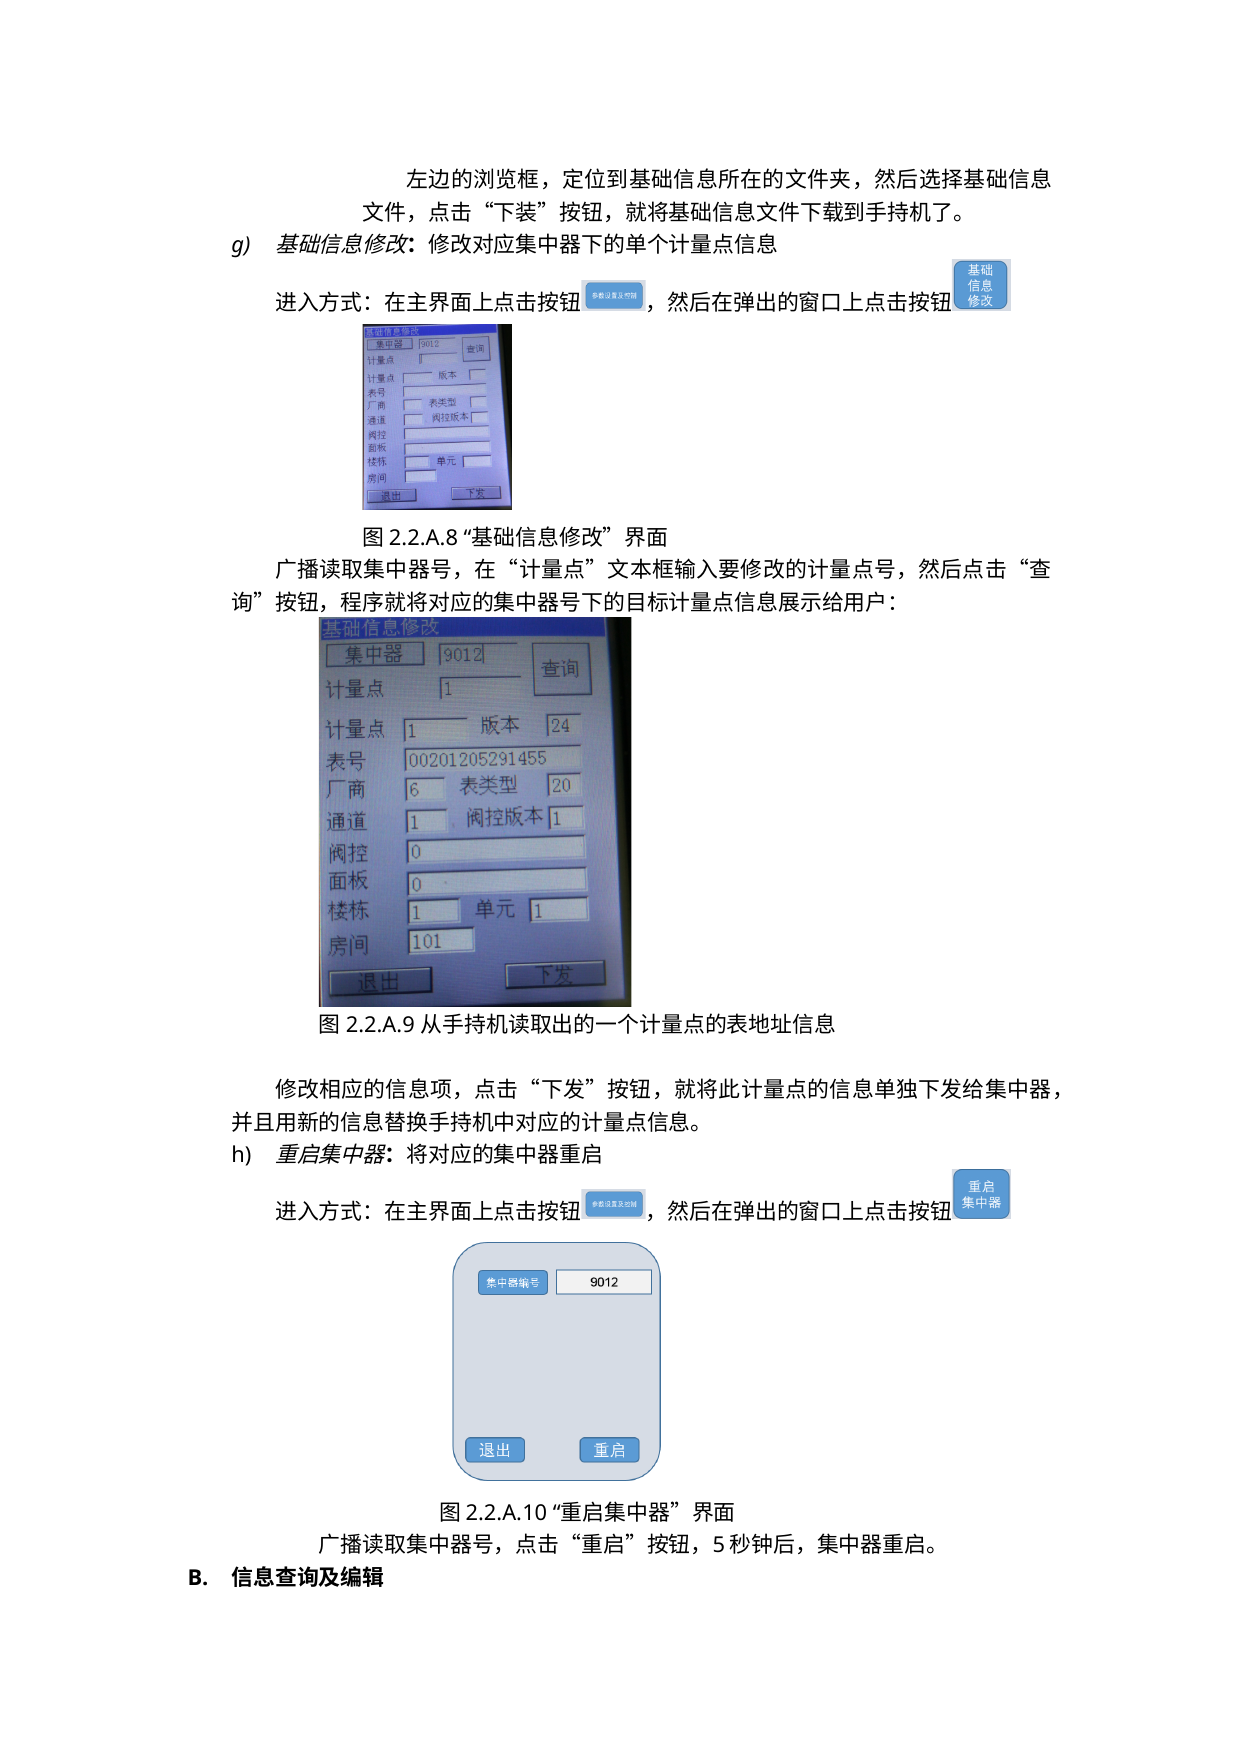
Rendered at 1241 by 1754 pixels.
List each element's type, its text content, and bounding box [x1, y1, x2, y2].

list 重启集中器：将对应的集中器重启 [231, 1137, 1053, 1169]
list 进入方式：在主界面上点击按钮，然后在弹出的窗口上点击按钮 [275, 259, 1053, 324]
text 图2.2.A.10 “重启集中器”界面 [275, 1494, 1053, 1527]
text 修改相应的信息项，点击“下发”按钮，就将此计量点的信息单独下发给集中器，并且用新的信息替换手持机中对应的计量点信息。 [231, 1072, 1053, 1137]
list 基础信息修改：修改对应集中器下的单个计量点信息 [231, 227, 1053, 259]
picture [581, 280, 646, 311]
picture [439, 1234, 676, 1491]
text 图 2.2.A.9 从手持机读取出的一个计量点的表地址信息 [231, 1007, 1053, 1039]
list 信息查询及编辑 [187, 1559, 1053, 1592]
text 广播读取集中器号，在“计量点”文本框输入要修改的计量点号，然后点击“查询”按钮，程序就将对应的集中器号下的目标计量点信息展示给用户： [231, 552, 1053, 617]
list 进入方式：在主界面上点击按钮，然后在弹出的窗口上点击按钮 [275, 1169, 1053, 1234]
picture [318, 617, 632, 1007]
list 图2.2.A.8 “基础信息修改”界面 [362, 519, 1053, 552]
picture [581, 1189, 646, 1219]
text 左边的浏览框，定位到基础信息所在的文件夹，然后选择基础信息文件，点击“下装”按钮，就将基础信息文件下载到手持机了。 [362, 162, 1053, 227]
picture [362, 324, 512, 510]
picture [951, 259, 1011, 311]
text 广播读取集中器号，点击“重启”按钮，5秒钟后，集中器重启。 [187, 1527, 1053, 1559]
picture [951, 1169, 1011, 1219]
